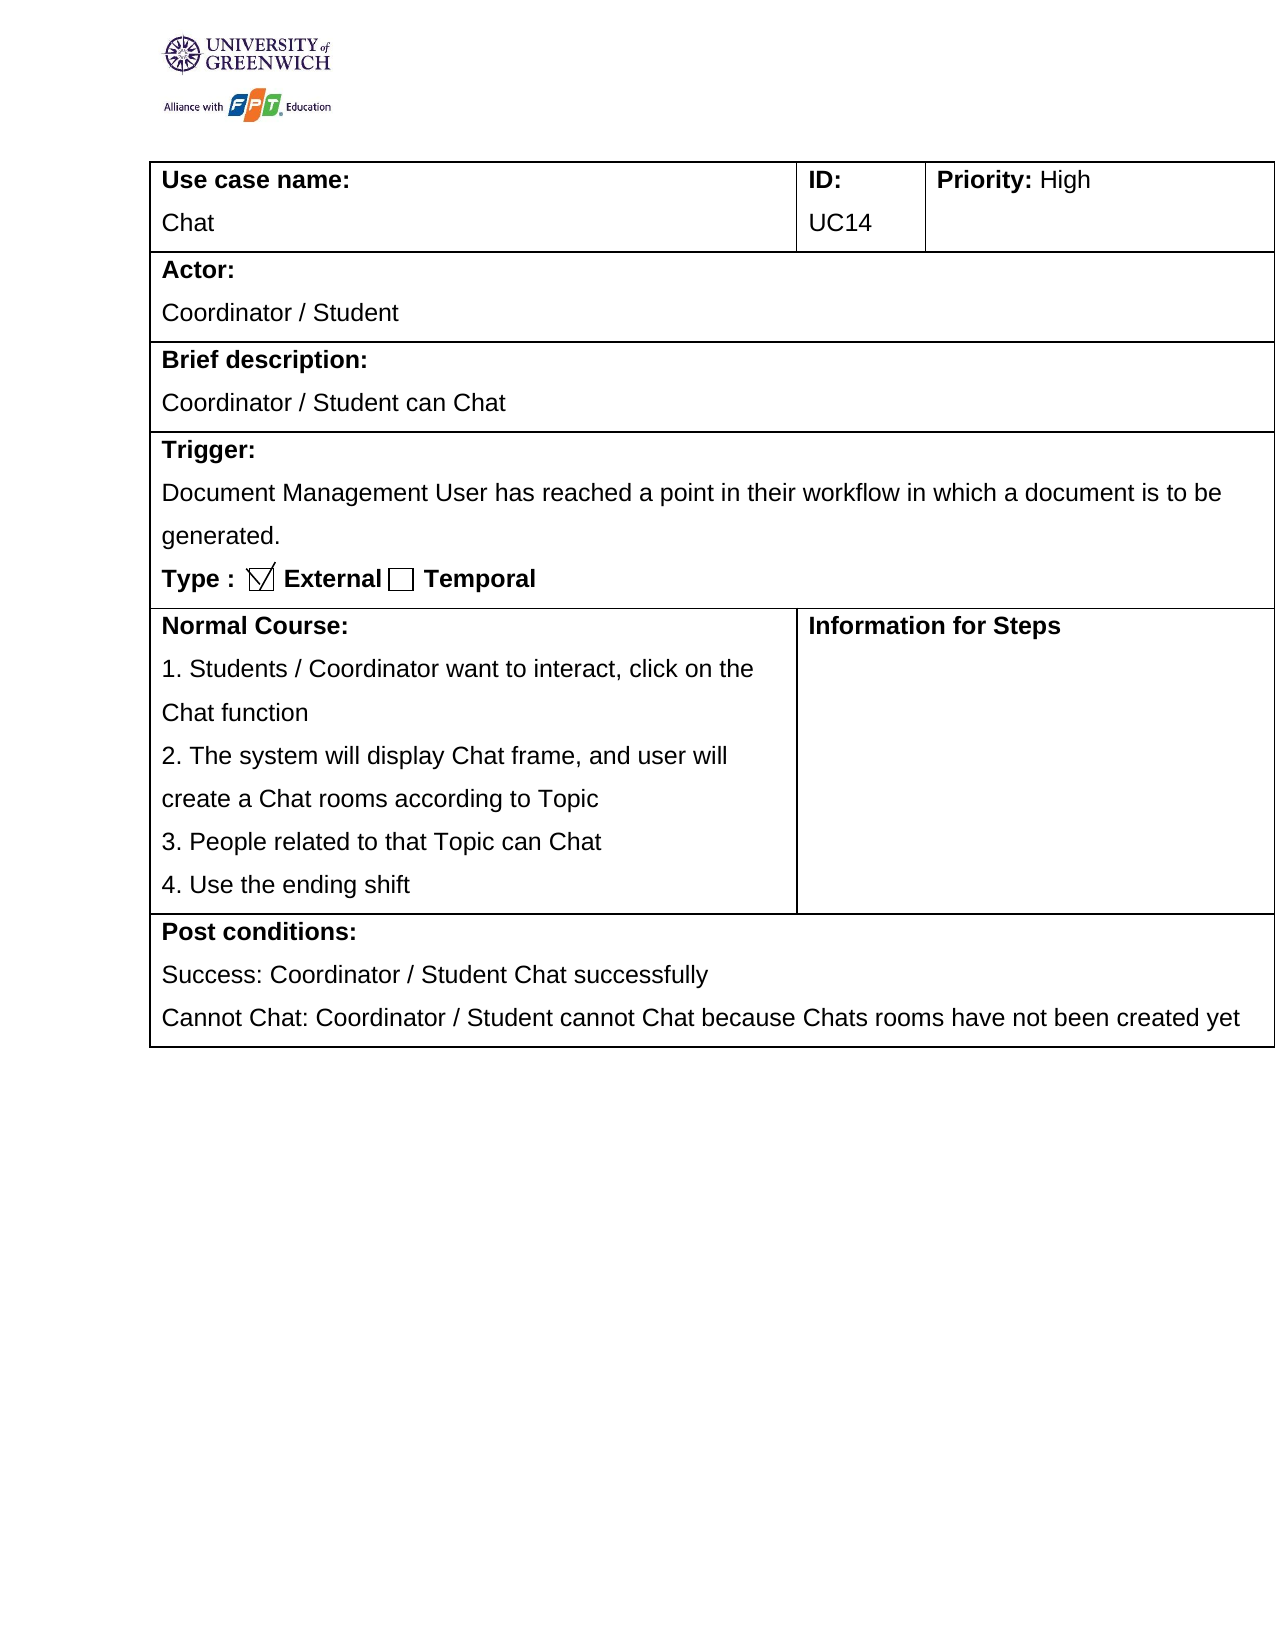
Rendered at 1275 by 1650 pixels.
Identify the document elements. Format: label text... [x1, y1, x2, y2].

table_cell Normal Course: 1. Students / Coordinator want to interact, click on the Chat function 2. The system will display Chat frame, and user will create a Chat rooms according to Topic 3. People related to that Topic can Chat 4. Use the ending shift [151, 609, 796, 913]
table_cell Actor: Coordinator / Student [151, 253, 1274, 341]
picture [150, 21, 343, 133]
table_cell Trigger: Document Management User has reached a point in their workflow in which a document is to be generated. Type : External Temporal [151, 433, 1274, 607]
table_cell Information for Steps [798, 609, 1274, 913]
table_header ID: UC14 [797, 163, 925, 251]
table_cell Post conditions: Success: Coordinator / Student Chat successfully Cannot Chat: Coordinator / Student cannot Chat because Chats rooms have not been created yet [151, 915, 1274, 1046]
table_cell Brief description: Coordinator / Student can Chat [151, 343, 1274, 431]
table_header Use case name: Chat [151, 163, 796, 251]
table_header Priority: High [926, 163, 1274, 251]
